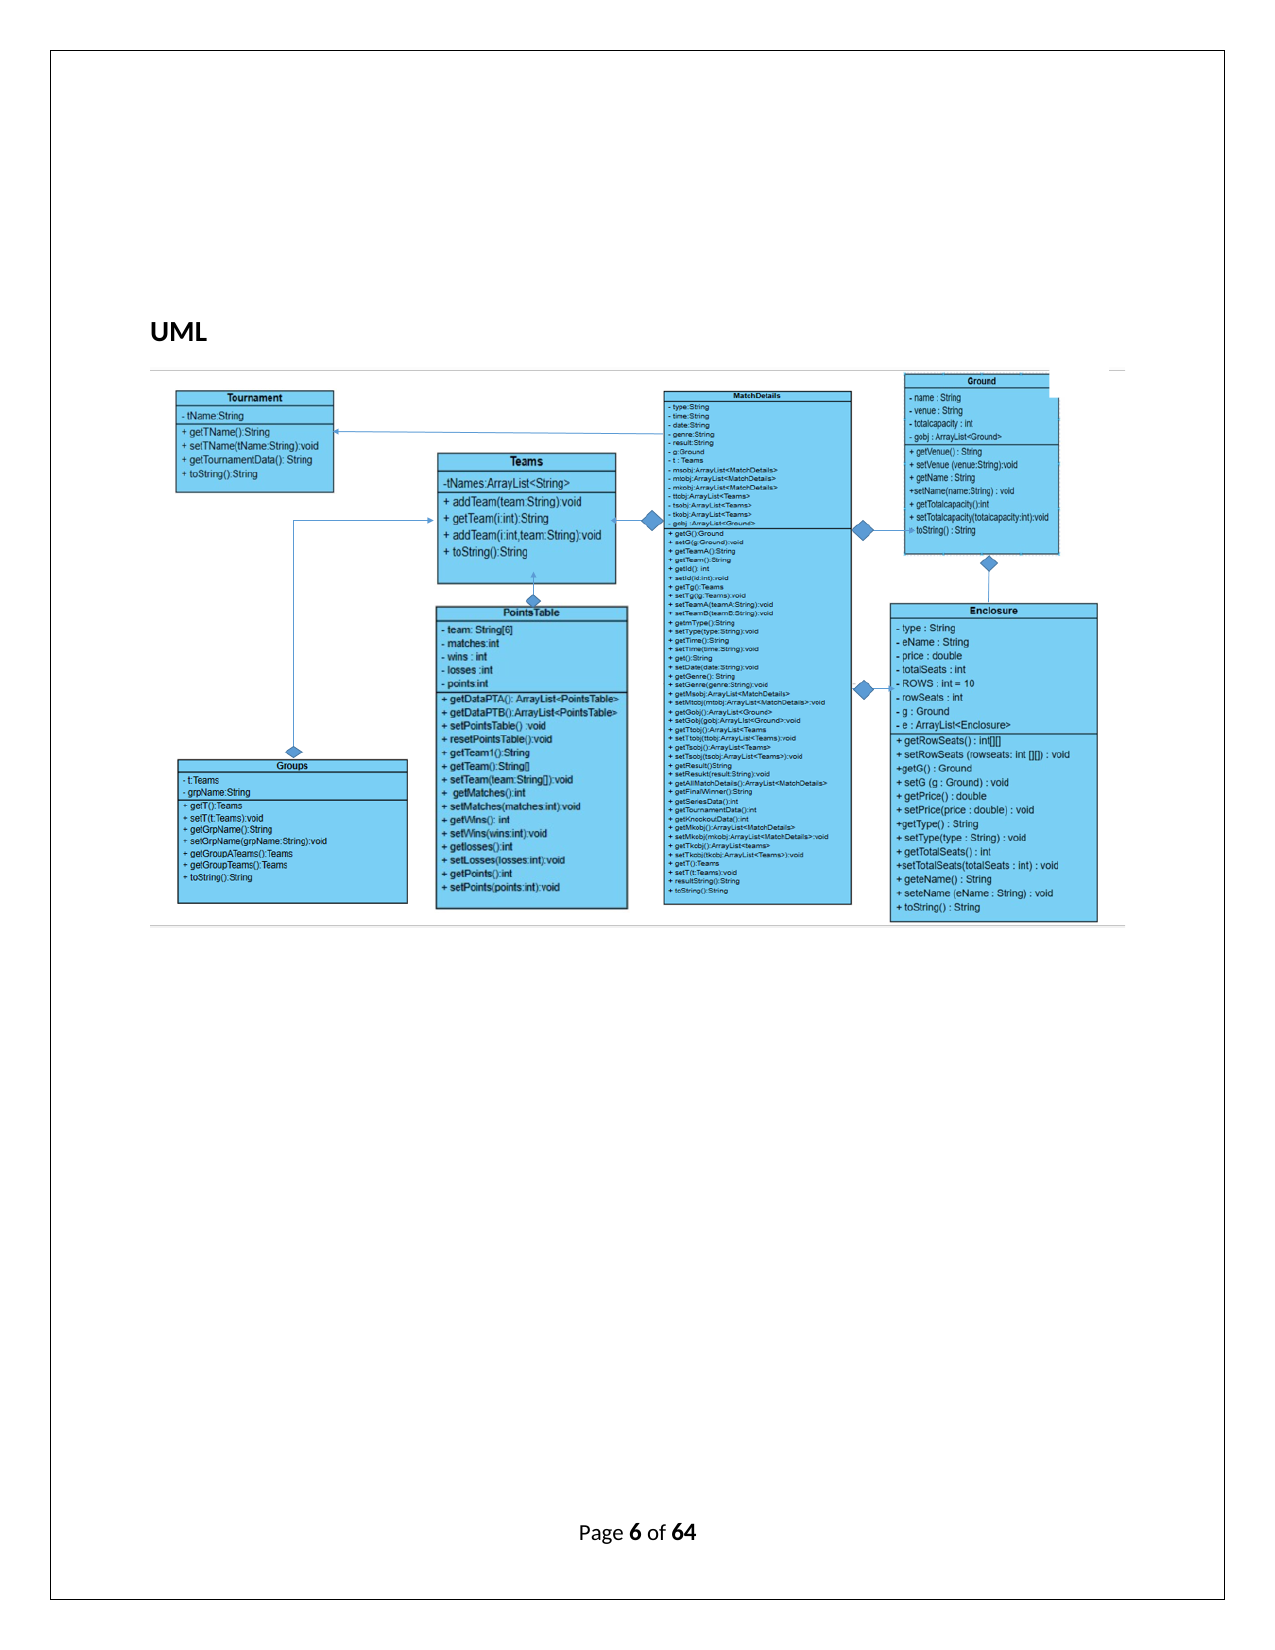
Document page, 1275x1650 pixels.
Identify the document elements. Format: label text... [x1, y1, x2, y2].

picture [150, 367, 1125, 928]
text UML [150, 313, 1125, 349]
